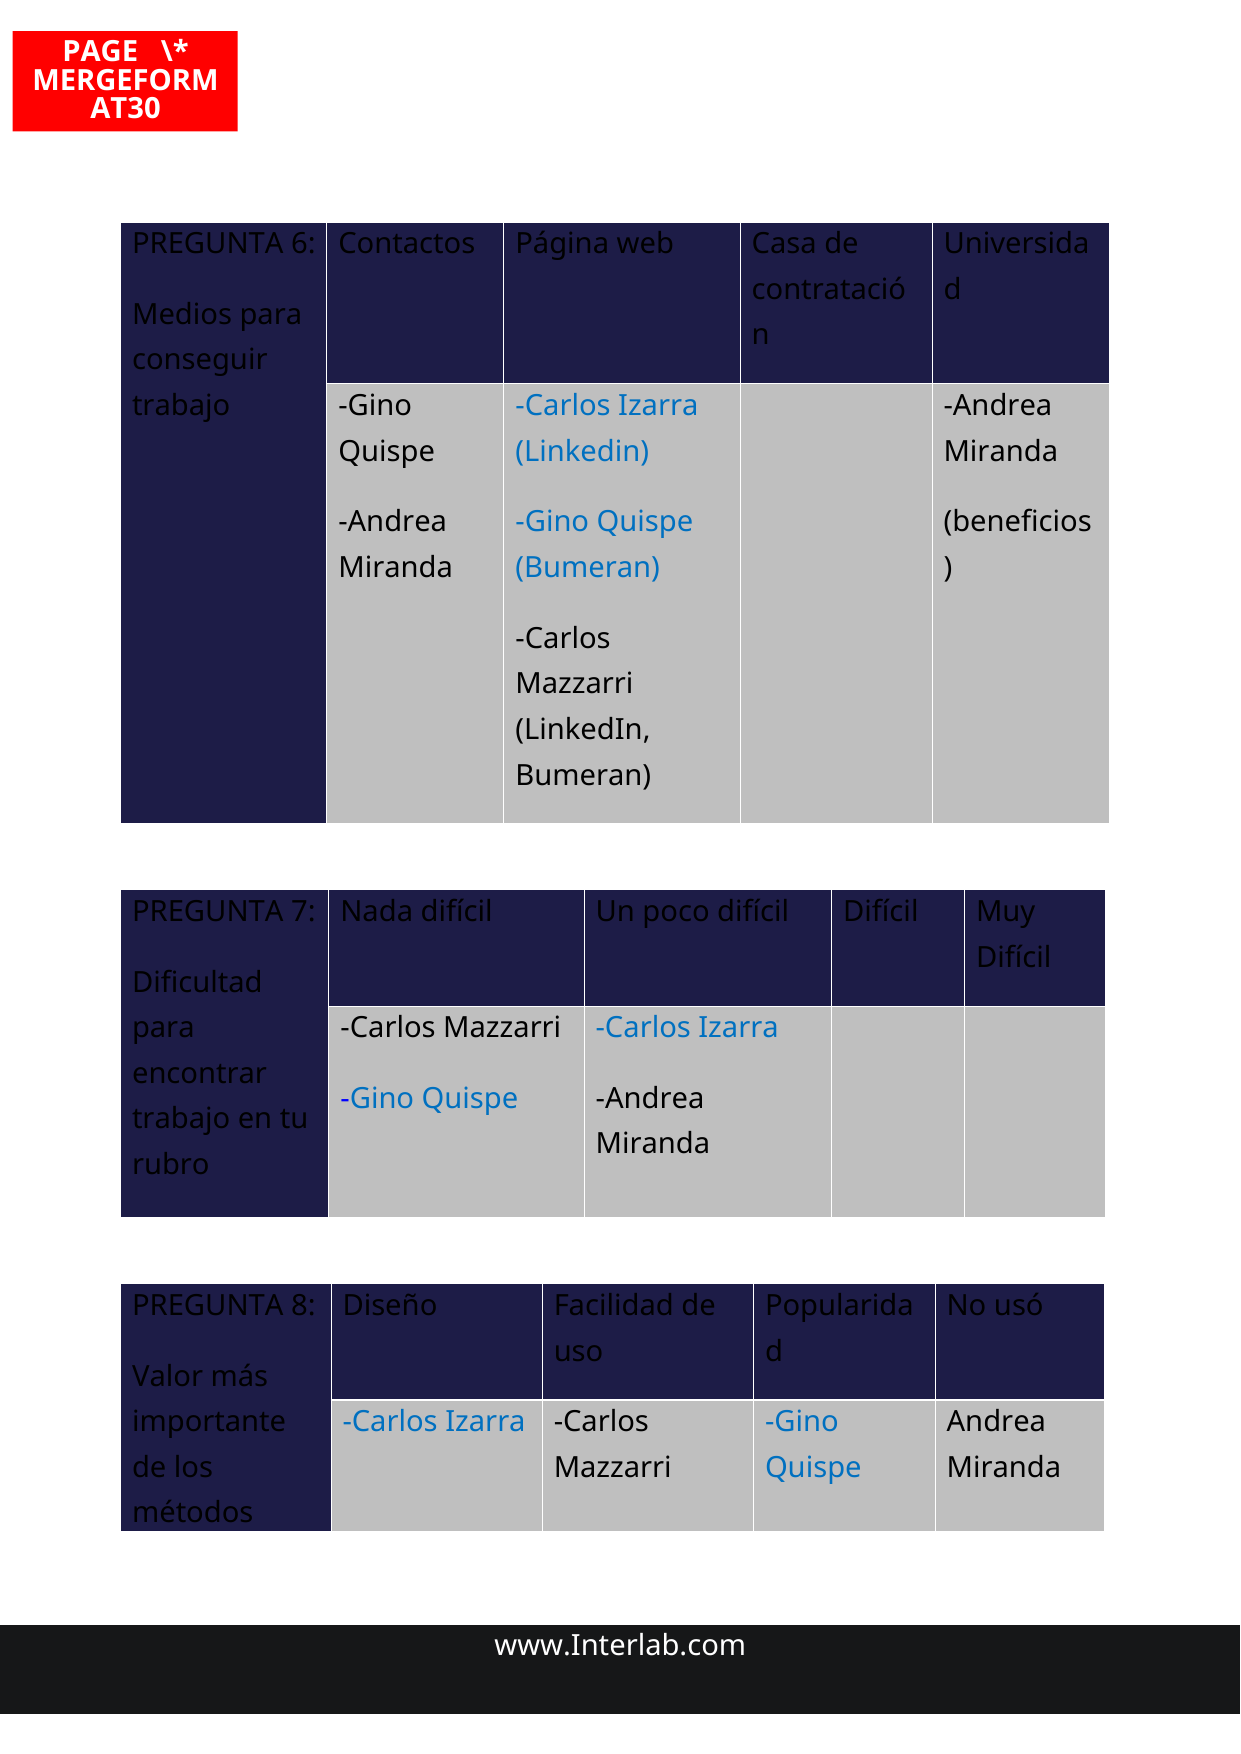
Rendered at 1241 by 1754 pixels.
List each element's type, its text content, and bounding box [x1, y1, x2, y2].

table_cell -Carlos Izarra [332, 1401, 542, 1531]
table_cell [832, 1007, 964, 1217]
table_header Nada difícil [329, 890, 584, 1006]
table_header Un poco difícil [585, 890, 831, 1006]
table_header PREGUNTA 8: Valor más importante de los métodos utilizados [121, 1284, 331, 1531]
table_cell -Carlos Izarra -Andrea Miranda [585, 1007, 831, 1217]
table_cell -Gino Quispe [754, 1401, 935, 1531]
table_header Diseño [332, 1284, 542, 1399]
table_header PREGUNTA 6: Medios para conseguir trabajo [121, 223, 326, 823]
table_cell [741, 384, 932, 823]
table_cell -Carlos Mazzarri [543, 1401, 753, 1531]
table_header Facilidad de uso [543, 1284, 753, 1399]
table_cell -Gino Quispe -Andrea Miranda [327, 384, 503, 823]
table_cell [965, 1007, 1105, 1217]
table_header Contactos [327, 223, 503, 383]
table_cell Andrea Miranda [936, 1401, 1104, 1531]
table_header Página web [504, 223, 740, 383]
table_cell -Carlos Mazzarri -Gino Quispe [329, 1007, 584, 1217]
table_header PREGUNTA 7: Dificultad para encontrar trabajo en tu rubro [121, 890, 328, 1217]
table_cell -Carlos Izarra (Linkedin) -Gino Quispe (Bumeran) -Carlos Mazzarri (LinkedIn, Bumeran) [504, 384, 740, 823]
table_header Casa de contratación [741, 223, 932, 383]
table_header Muy Difícil [965, 890, 1105, 1006]
table_header No usó [936, 1284, 1104, 1399]
table_header Difícil [832, 890, 964, 1006]
table_cell -Andrea Miranda (beneficios) [933, 384, 1109, 823]
table_header Popularidad [754, 1284, 935, 1399]
table_header Universidad [933, 223, 1109, 383]
